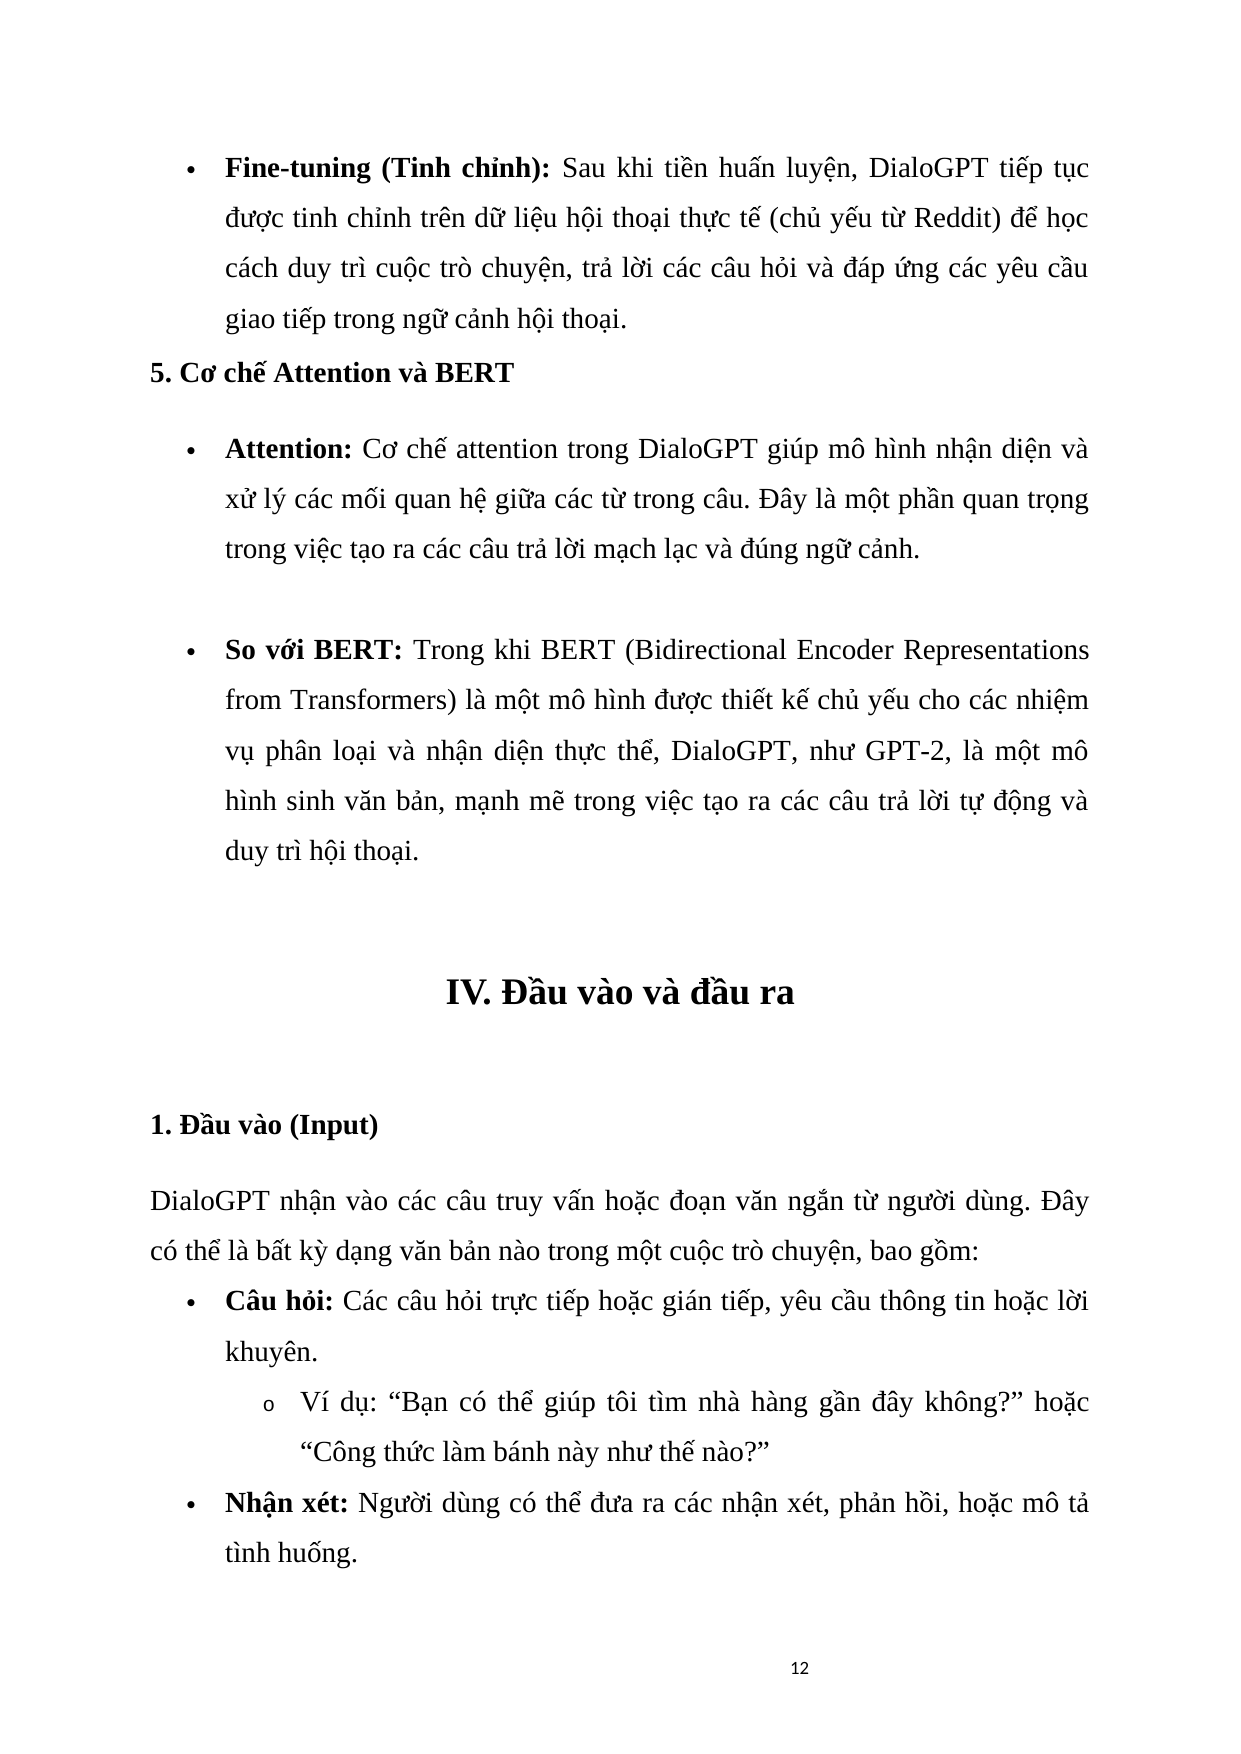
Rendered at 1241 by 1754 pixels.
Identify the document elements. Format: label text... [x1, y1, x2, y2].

list Ví dụ: “Bạn có thể giúp tôi tìm nhà hàng gần đây không?” hoặc “Công thức làm bánh này như thế nào?” [262, 1384, 1090, 1468]
list So với BERT: Trong khi BERT (Bidirectional Encoder Representations from Transformers) là một mô hình được thiết kế chủ yếu cho các nhiệm vụ phân loại và nhận diện thực thể, DialoGPT, như GPT-2, là một mô hình sinh văn bản, mạnh mẽ trong việc tạo ra các câu trả lời tự động và duy trì hội thoại. [187, 632, 1090, 867]
list Fine-tuning (Tinh chỉnh): Sau khi tiền huấn luyện, DialoGPT tiếp tục được tinh chỉnh trên dữ liệu hội thoại thực tế (chủ yếu từ Reddit) để học cách duy trì cuộc trò chuyện, trả lời các câu hỏi và đáp ứng các yêu cầu giao tiếp trong ngữ cảnh hội thoại. [187, 150, 1090, 334]
list Attention: Cơ chế attention trong DialoGPT giúp mô hình nhận diện và xử lý các mối quan hệ giữa các từ trong câu. Đây là một phần quan trọng trong việc tạo ra các câu trả lời mạch lạc và đúng ngữ cảnh. [187, 431, 1090, 565]
subtitle 1. Đầu vào (Input) [150, 1107, 1090, 1141]
subtitle IV. Đầu vào và đầu ra [150, 969, 1090, 1012]
subtitle 5. Cơ chế Attention và BERT [150, 355, 1090, 389]
text DialoGPT nhận vào các câu truy vấn hoặc đoạn văn ngắn từ người dùng. Đây có thể là bất kỳ dạng văn bản nào trong một cuộc trò chuyện, bao gồm: [150, 1183, 1090, 1267]
list Nhận xét: Người dùng có thể đưa ra các nhận xét, phản hồi, hoặc mô tả tình huống. [187, 1485, 1090, 1568]
list Câu hỏi: Các câu hỏi trực tiếp hoặc gián tiếp, yêu cầu thông tin hoặc lời khuyên. [187, 1283, 1090, 1367]
